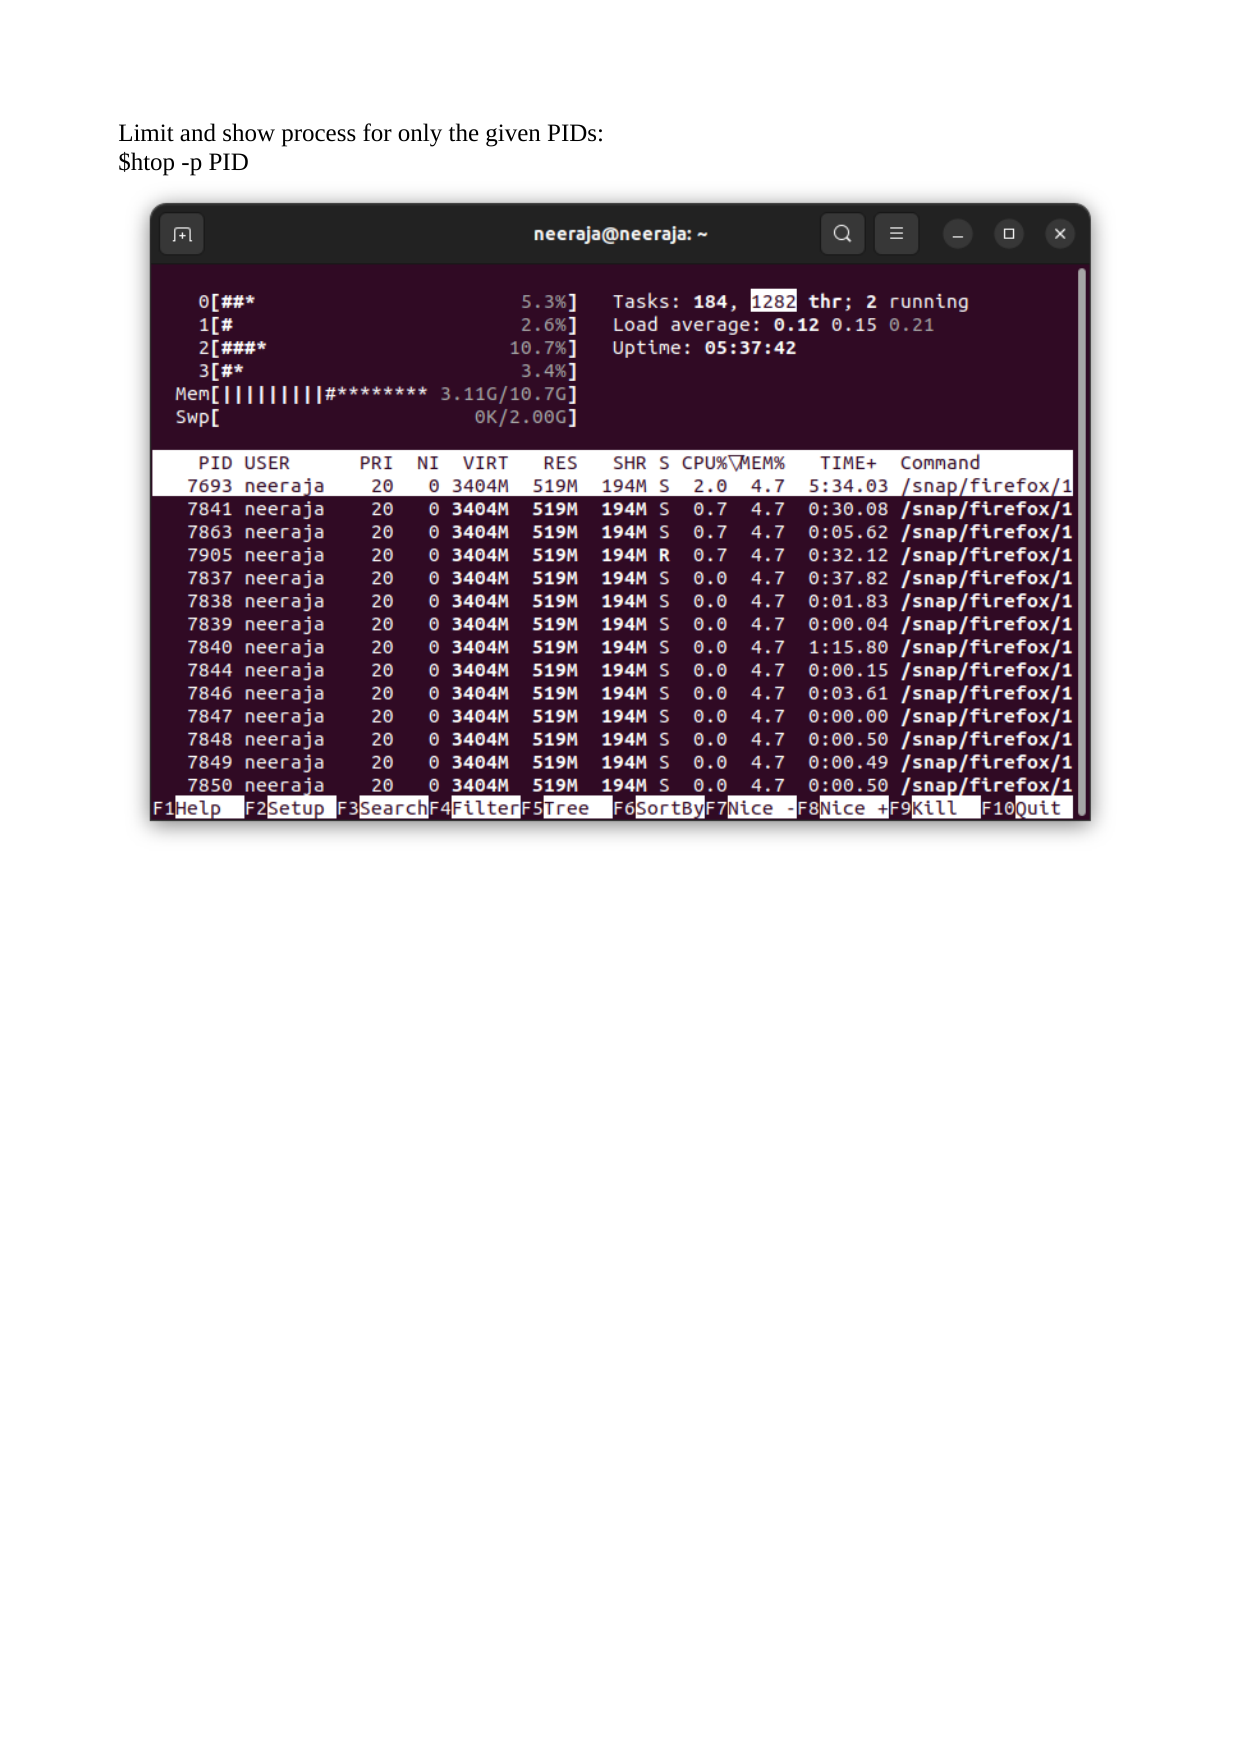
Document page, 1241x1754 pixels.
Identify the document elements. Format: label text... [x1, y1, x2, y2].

picture [118, 175, 1123, 857]
text $htop -p PID [118, 147, 1122, 175]
text Limit and show process for only the given PIDs: [118, 118, 1122, 147]
